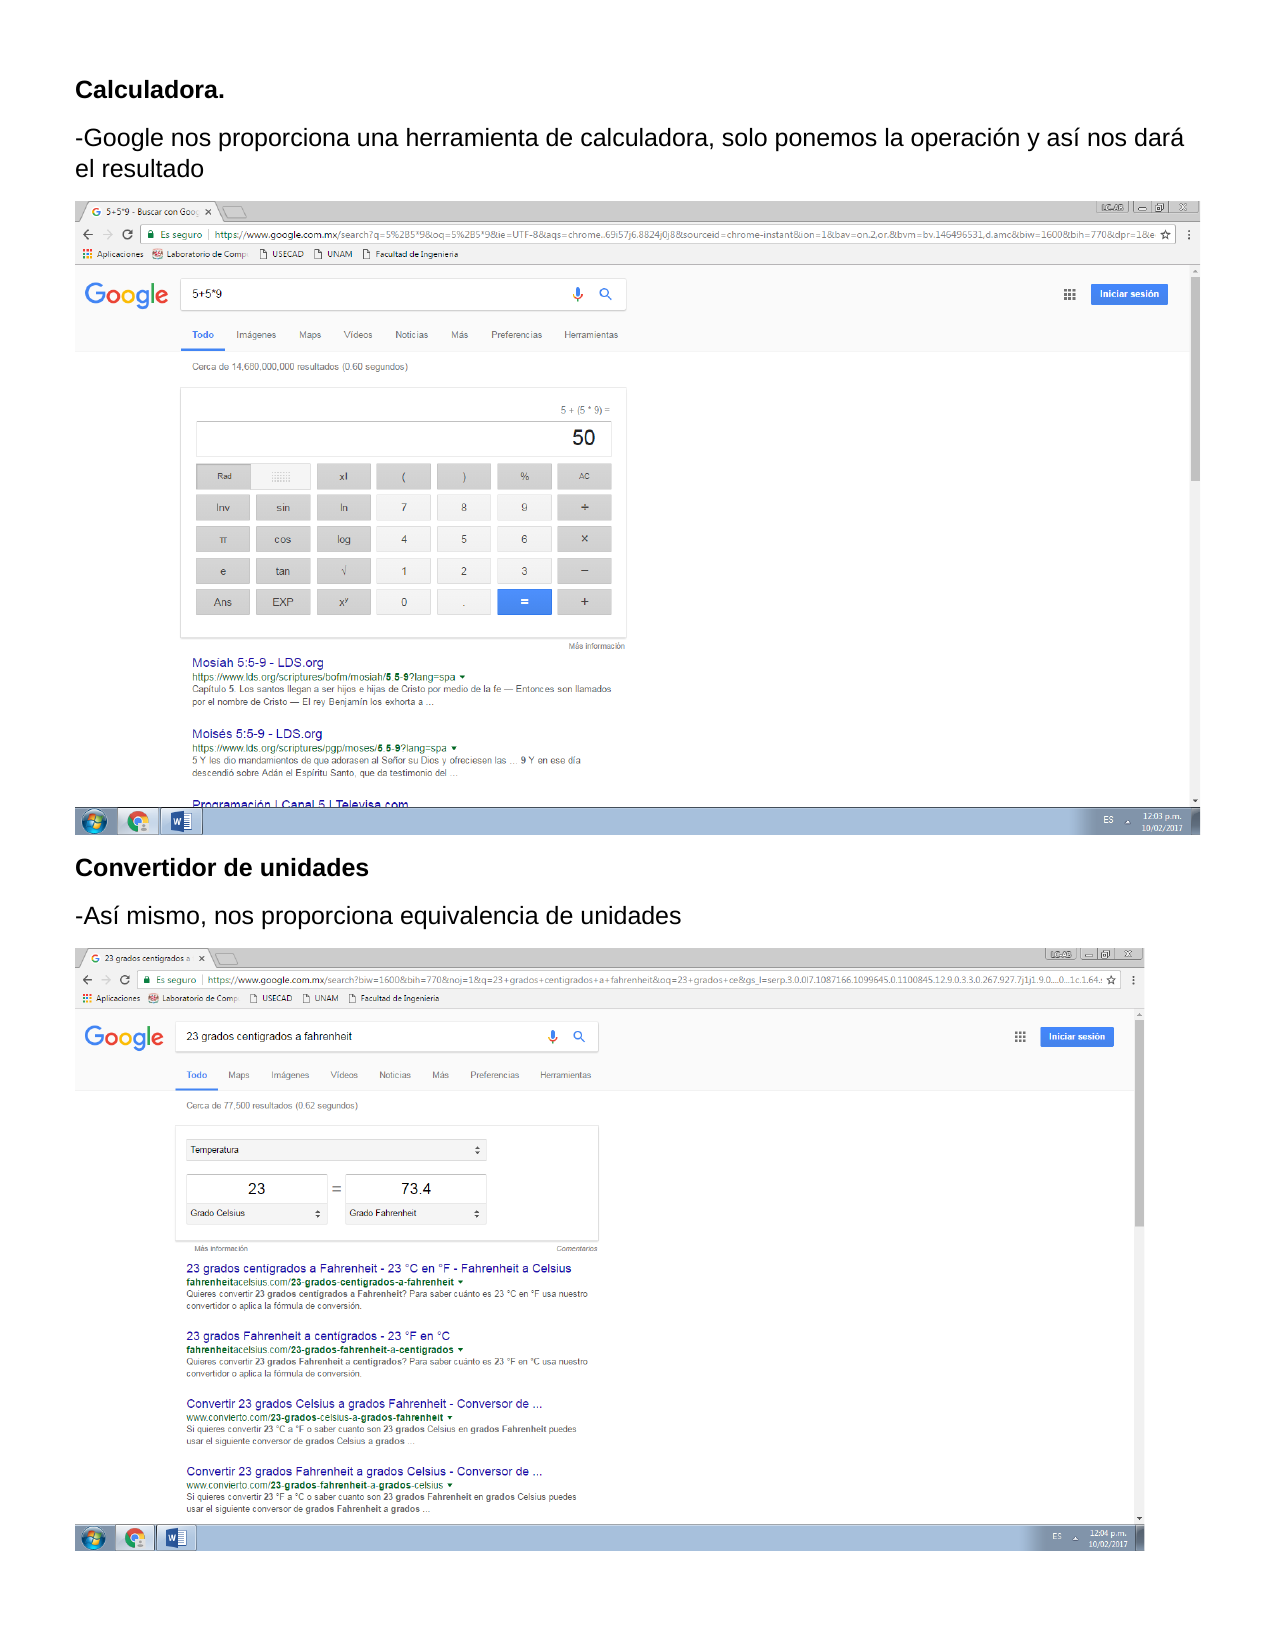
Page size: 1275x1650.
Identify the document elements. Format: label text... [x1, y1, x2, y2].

picture [75, 201, 1200, 835]
picture [75, 948, 1145, 1551]
text Calculadora. [75, 75, 1200, 104]
text -Así mismo, nos proporciona equivalencia de unidades [75, 901, 1200, 929]
text -Google nos proporciona una herramienta de calculadora, solo ponemos la operación y así nos dará el resultado [75, 123, 1200, 182]
text Convertidor de unidades [75, 853, 1200, 882]
